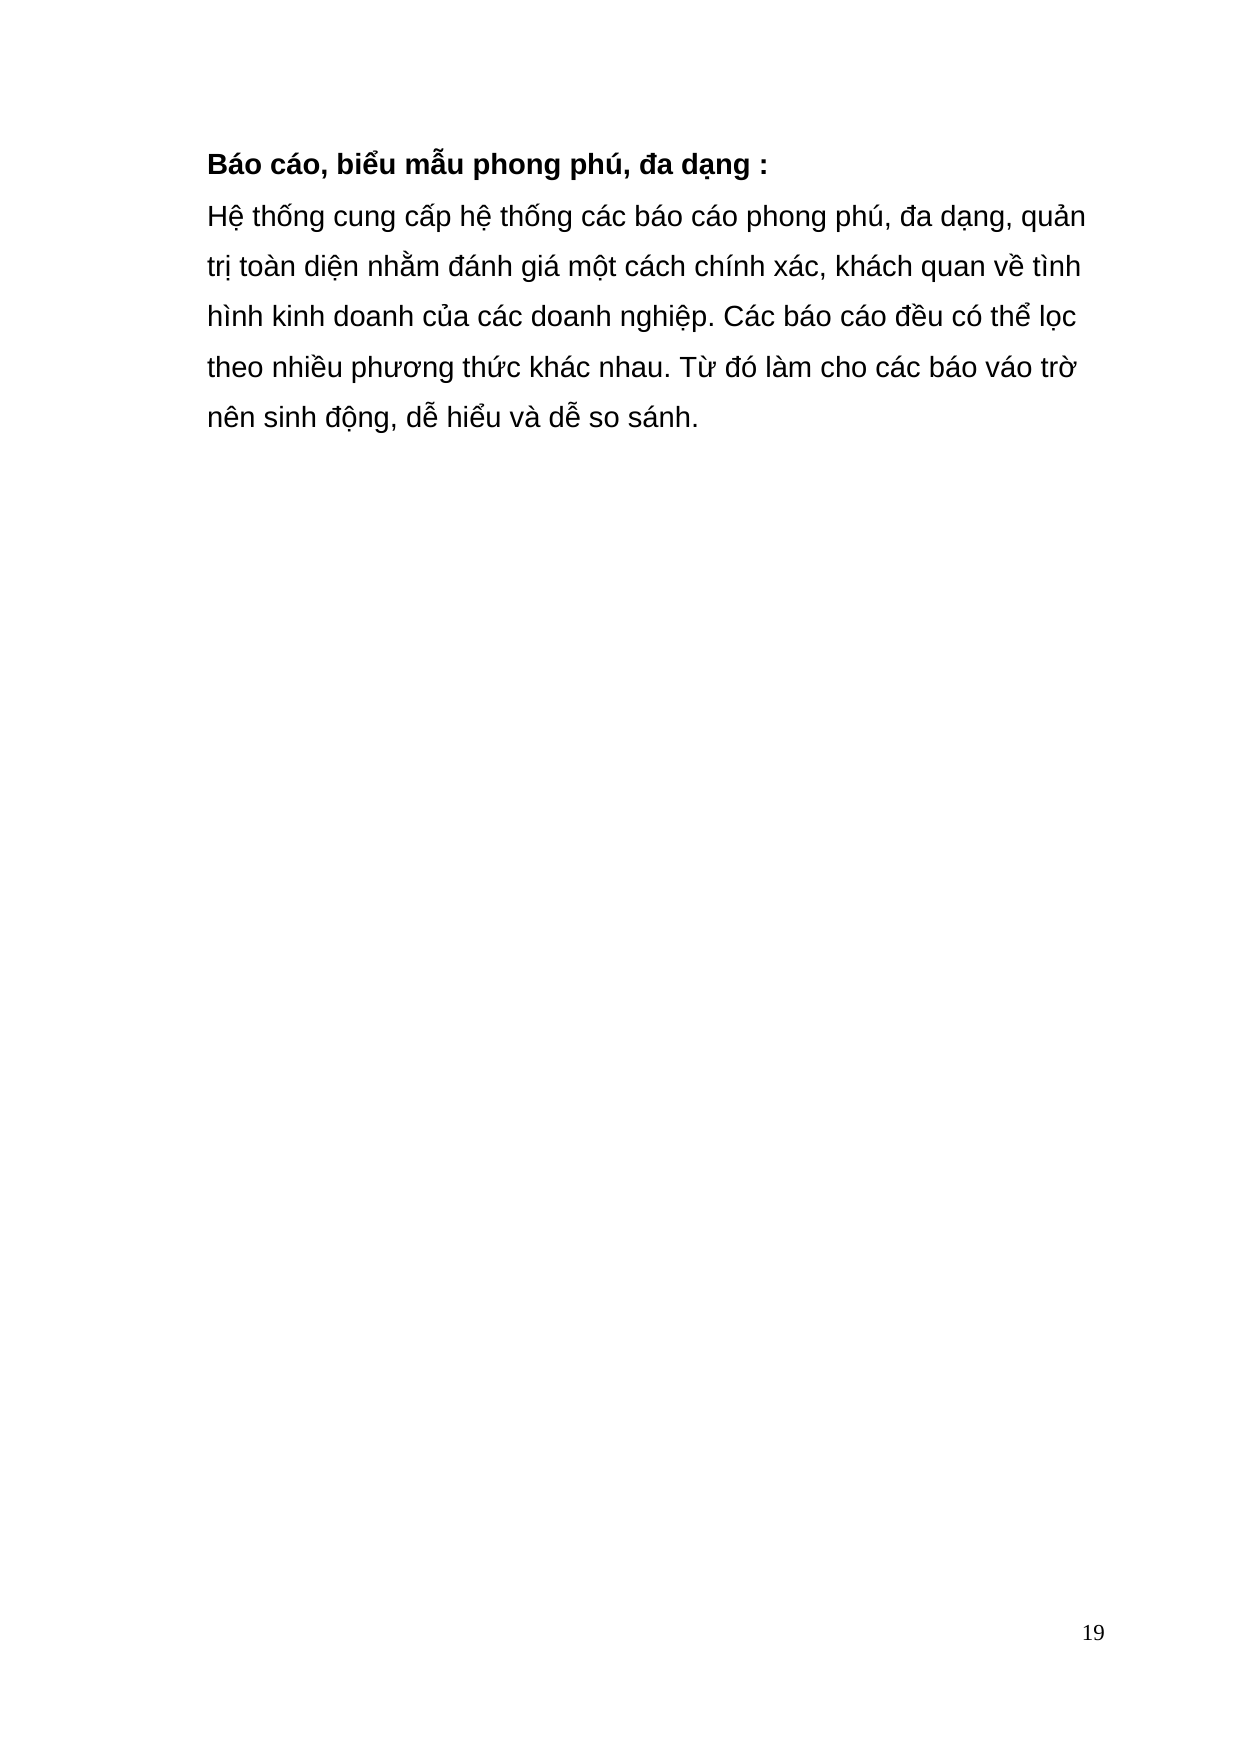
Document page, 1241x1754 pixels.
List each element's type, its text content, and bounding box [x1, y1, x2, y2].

subtitle Báo cáo, biểu mẫu phong phú, đa dạng : [207, 148, 1240, 181]
text Hệ thống cung cấp hệ thống các báo cáo phong phú, đa dạng, quản trị toàn diện nhằm đánh giá một cách chính xác, khách quan về tình hình kinh doanh của các doanh nghiệp. Các báo cáo đều có thể lọc theo nhiều phương thức khác nhau. Từ đó làm cho các báo váo trờ nên sinh động, dễ hiểu và dễ so sánh. [207, 199, 1103, 434]
